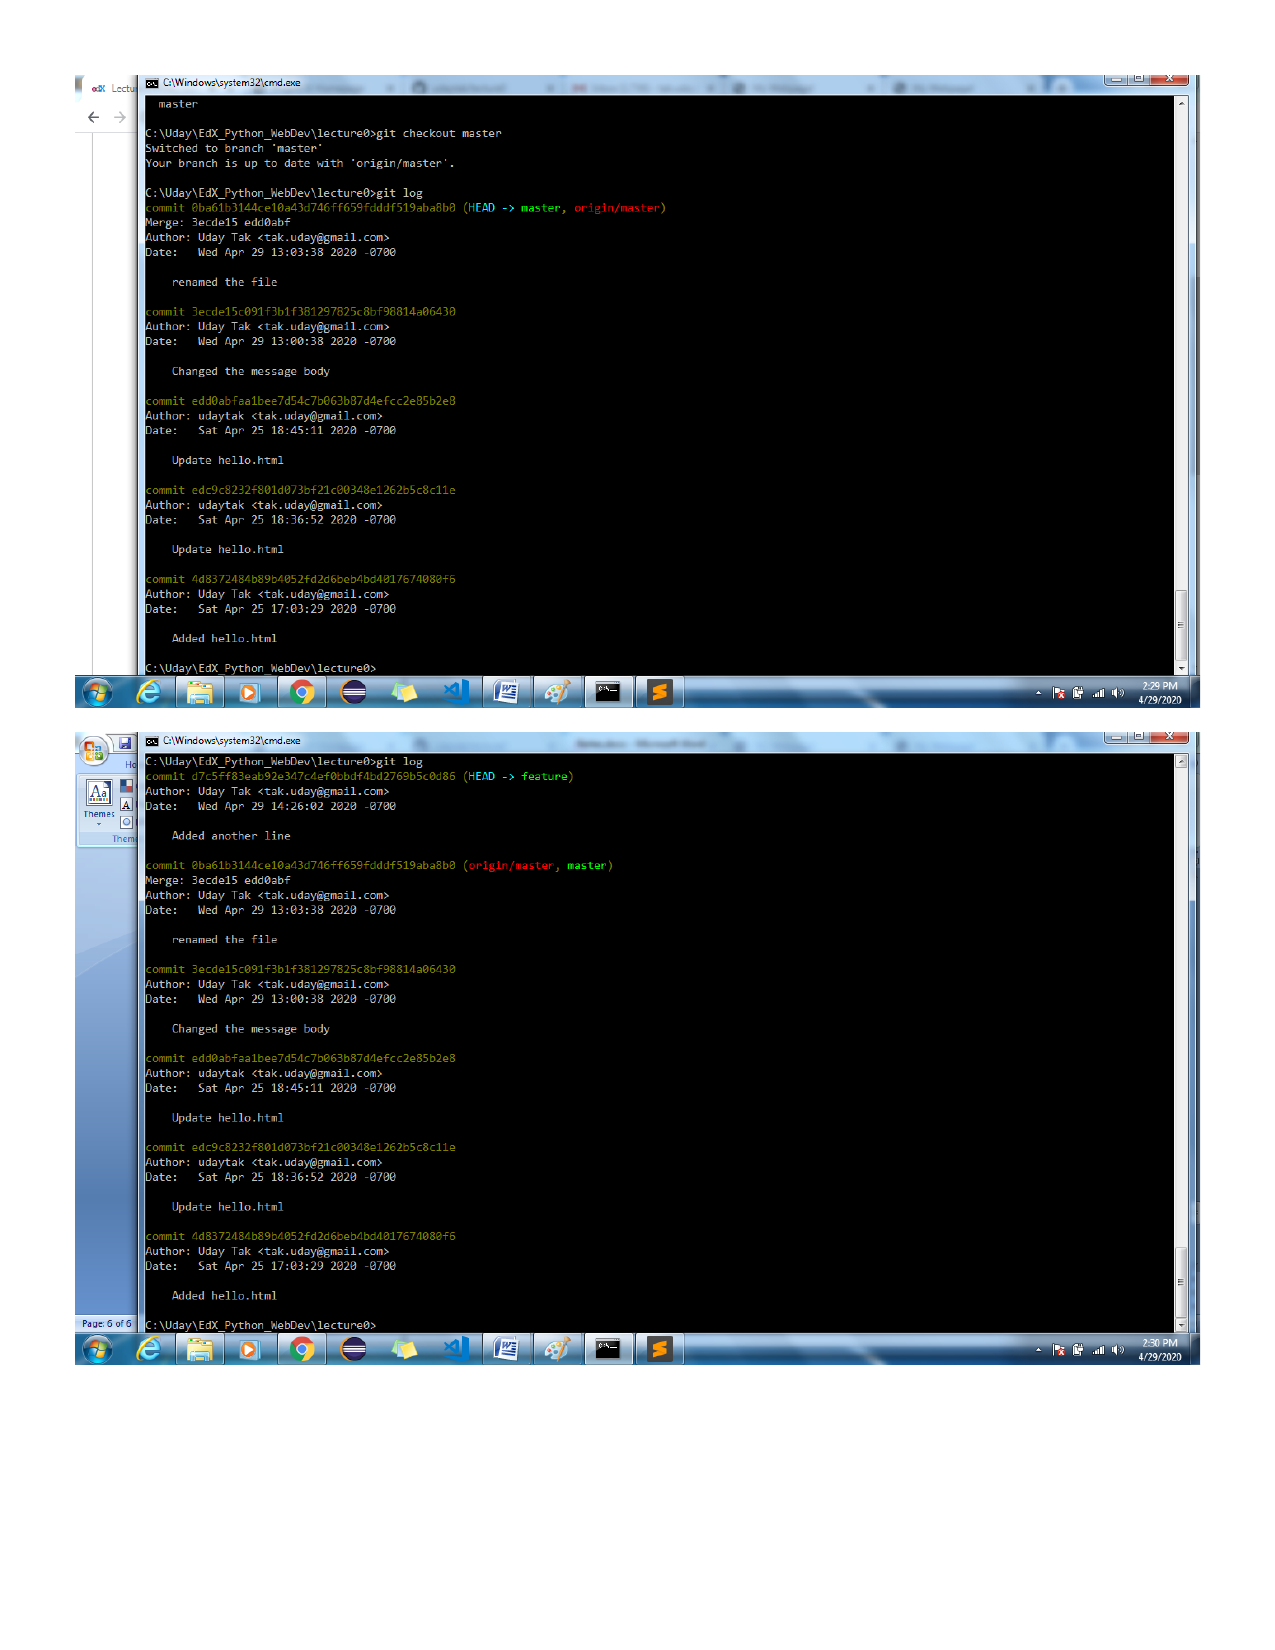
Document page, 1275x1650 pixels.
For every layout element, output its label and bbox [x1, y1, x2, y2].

picture [75, 732, 1200, 1365]
picture [75, 75, 1200, 708]
